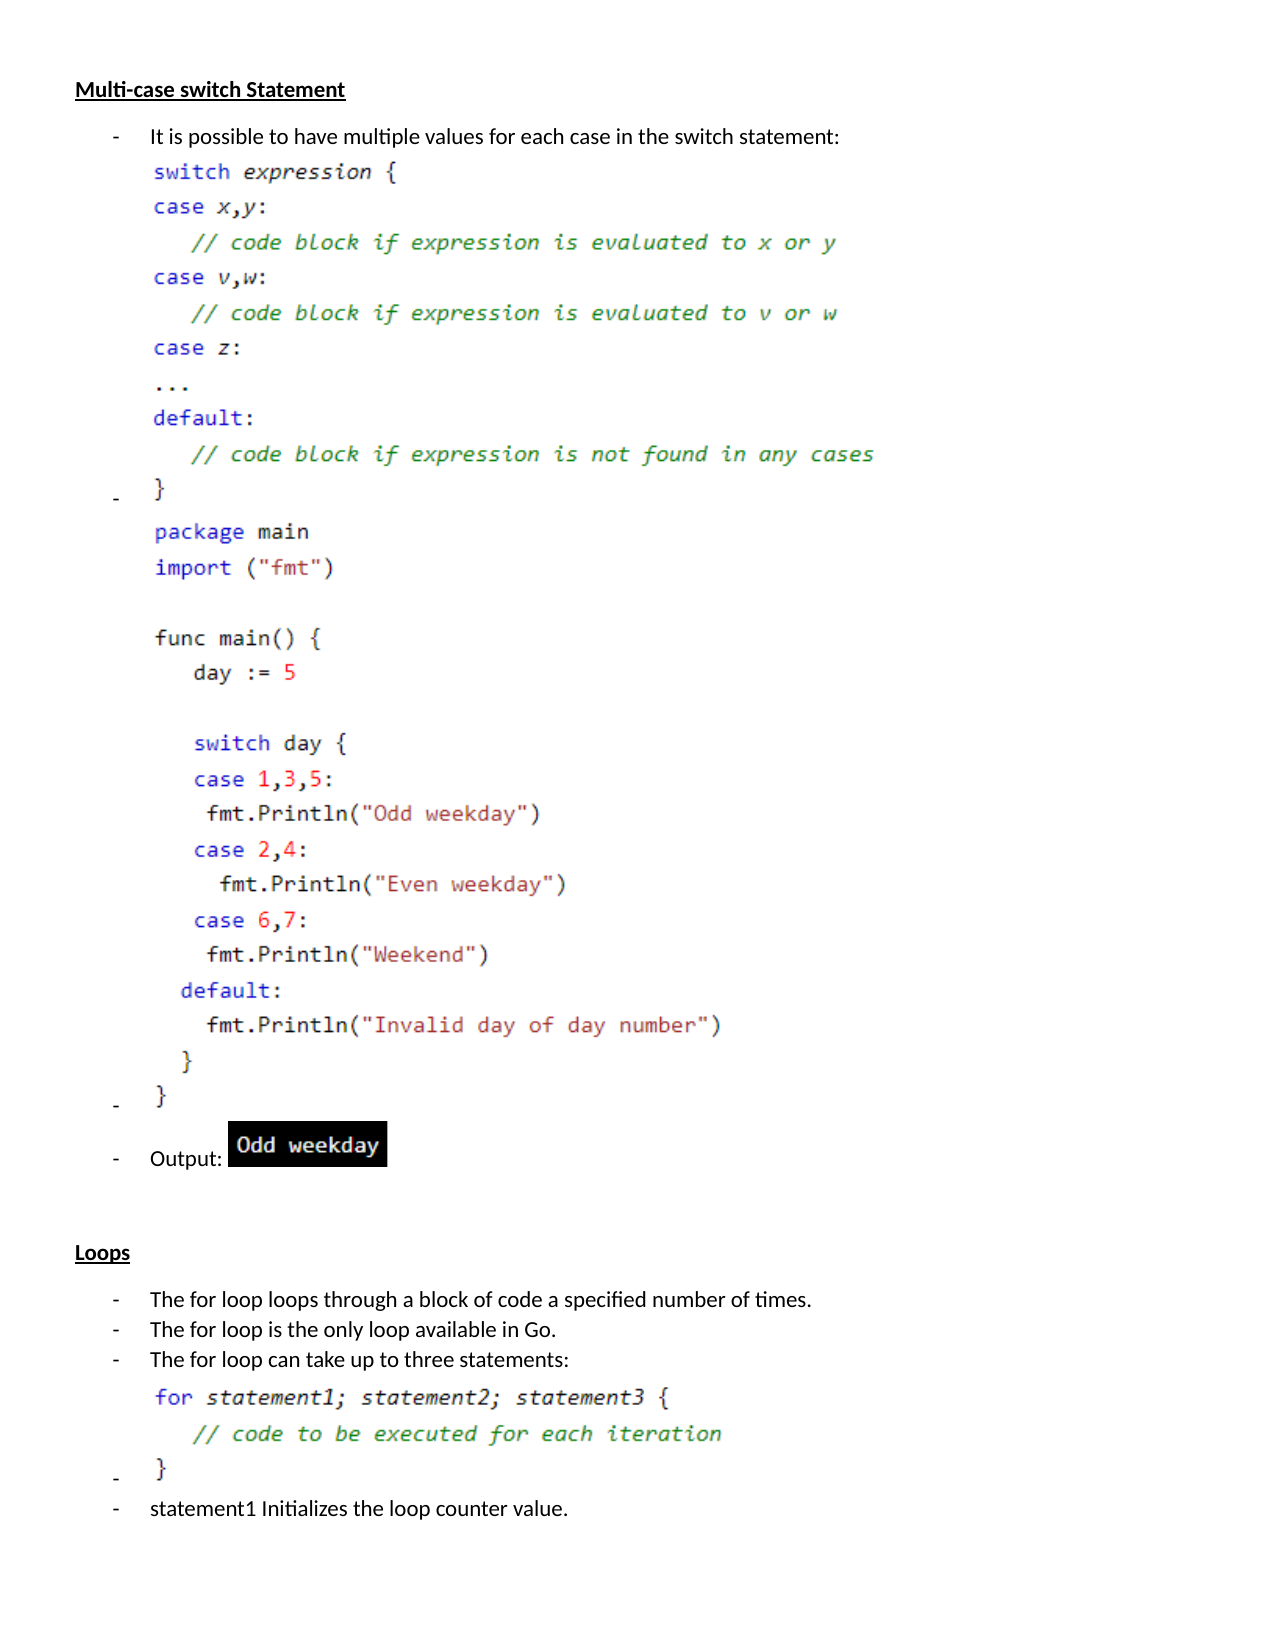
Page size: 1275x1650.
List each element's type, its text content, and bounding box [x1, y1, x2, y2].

picture [150, 152, 880, 507]
list The for loop is the only loop available in Go. [112, 1315, 1200, 1343]
list The for loop can take up to three statements: [112, 1345, 1200, 1373]
text Multi-case switch Statement [75, 75, 1200, 103]
picture [150, 514, 732, 1114]
text Loops [75, 1238, 1200, 1266]
list statement1 Initializes the loop counter value. [112, 1494, 1200, 1522]
list Output: [112, 1121, 1200, 1172]
picture [150, 1375, 730, 1487]
list It is possible to have multiple values for each case in the switch statement: [112, 122, 1200, 150]
picture [228, 1121, 388, 1167]
list The for loop loops through a block of code a specified number of times. [112, 1285, 1200, 1313]
